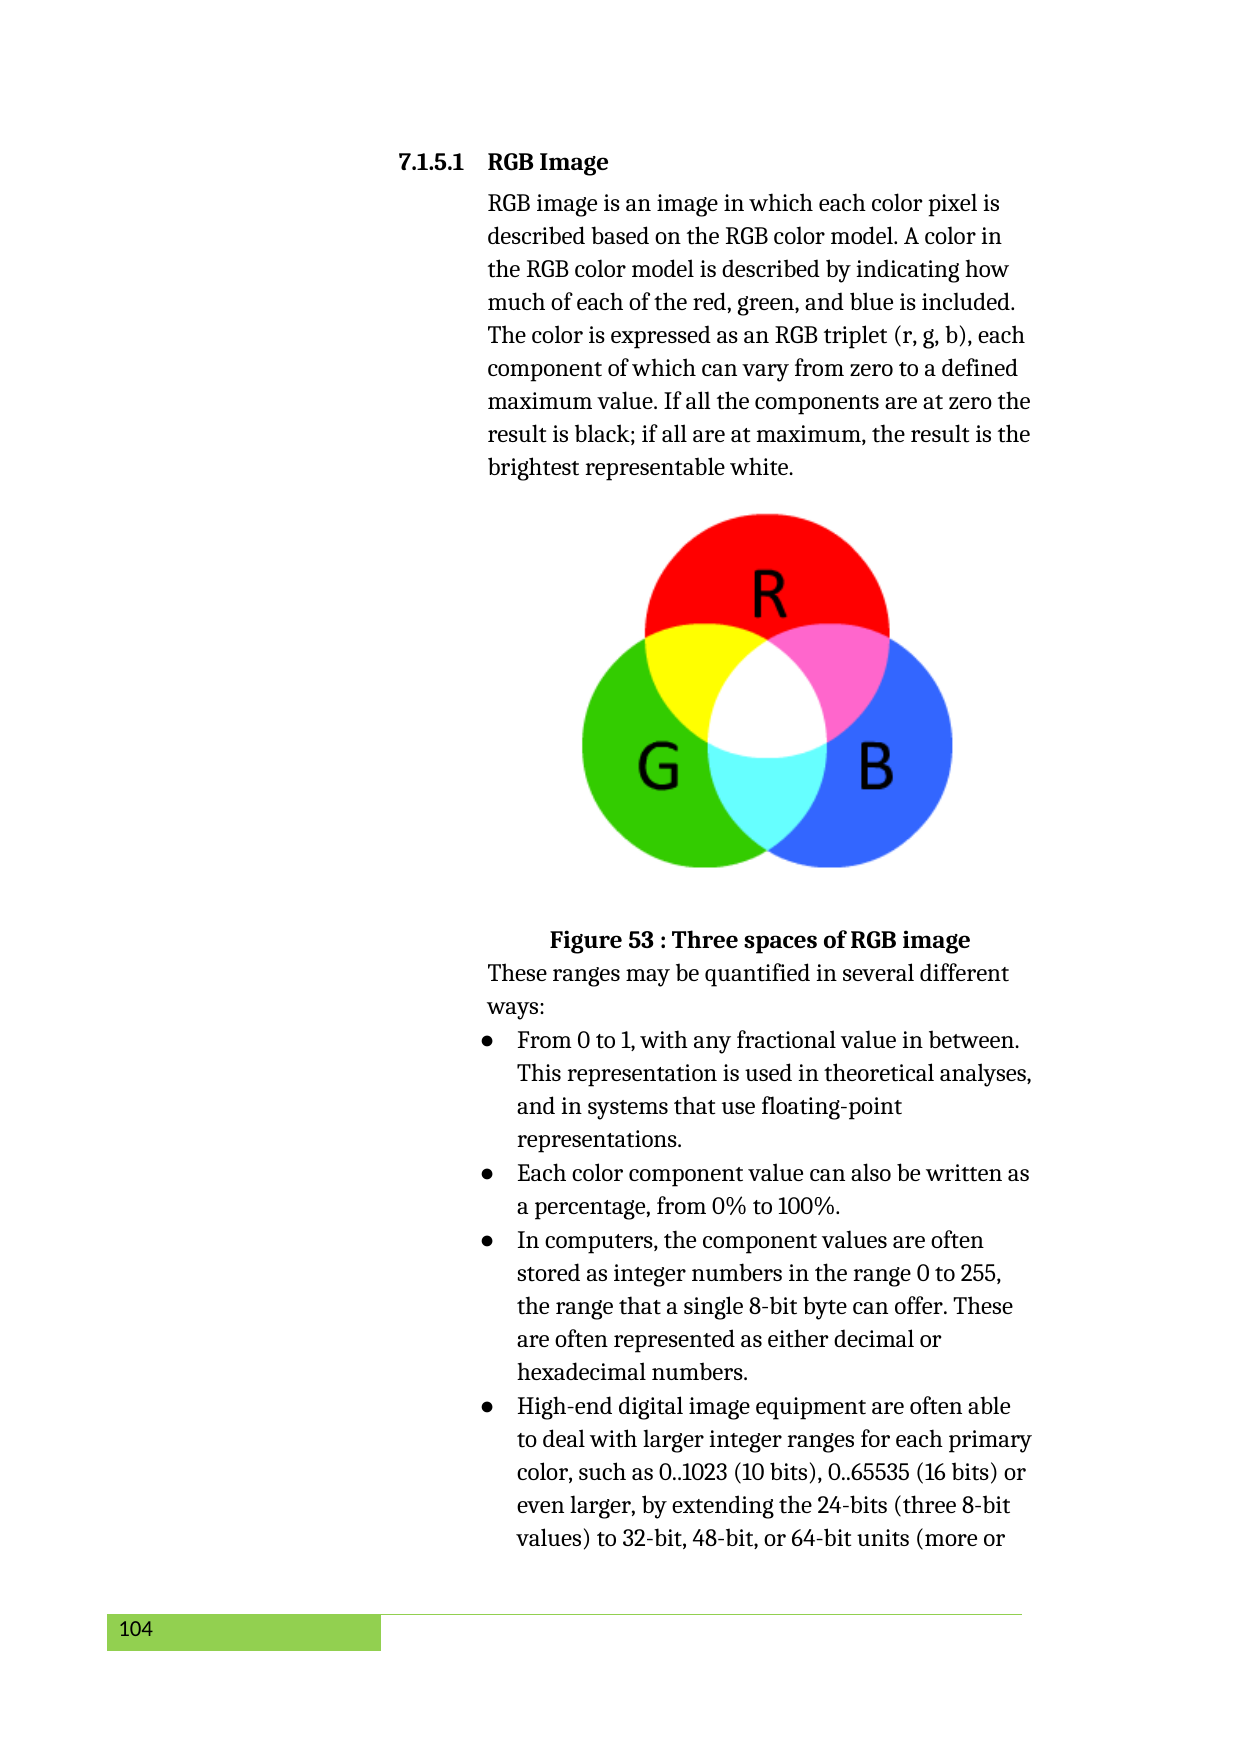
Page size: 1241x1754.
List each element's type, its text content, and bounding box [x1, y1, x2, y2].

picture [548, 486, 973, 910]
subtitle RGB Image [399, 148, 1033, 176]
list From 0 to 1, with any fractional value in between. This representation is used in theoretical analyses, and in systems that use floating-point representations. [479, 1025, 1033, 1154]
text RGB image is an image in which each color pixel is described based on the RGB color model. A color in the RGB color model is described by indicating how much of each of the red, green, and blue is included. The color is expressed as an RGB triplet (r, g, b), each component of which can vary from zero to a defined maximum value. If all the components are at zero the result is black; if all are at maximum, the result is the brightest representable white. [487, 189, 1033, 482]
list Each color component value can also be written as a percentage, from 0% to 100%. [479, 1158, 1033, 1221]
list In computers, the component values are often stored as integer numbers in the range 0 to 255, the range that a single 8-bit byte can offer. These are often represented as either decimal or hexadecimal numbers. [479, 1225, 1033, 1387]
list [479, 1391, 1033, 1553]
text These ranges may be quantified in several different ways: [487, 959, 1033, 1021]
text Figure 53 : Three spaces of RGB image [487, 926, 1033, 955]
